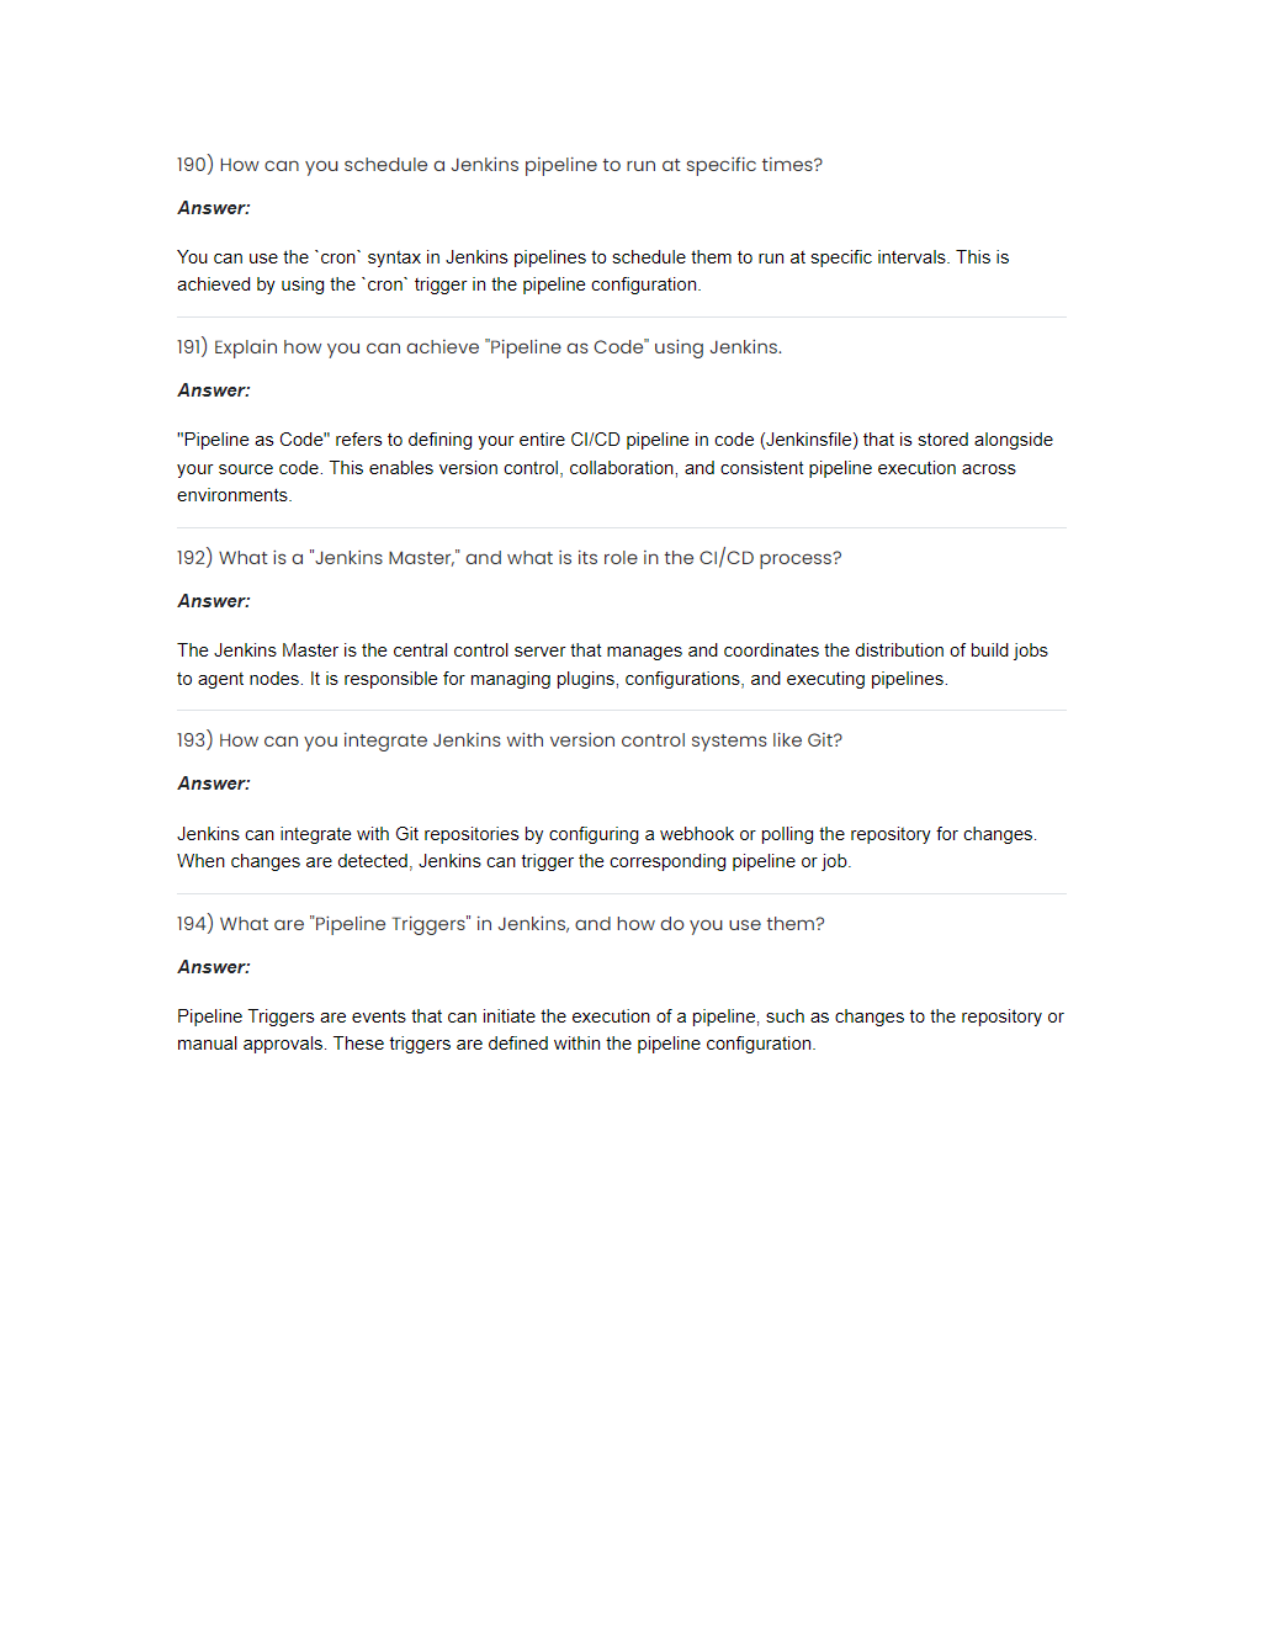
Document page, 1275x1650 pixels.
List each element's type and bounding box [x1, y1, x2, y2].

picture [150, 150, 1125, 1072]
